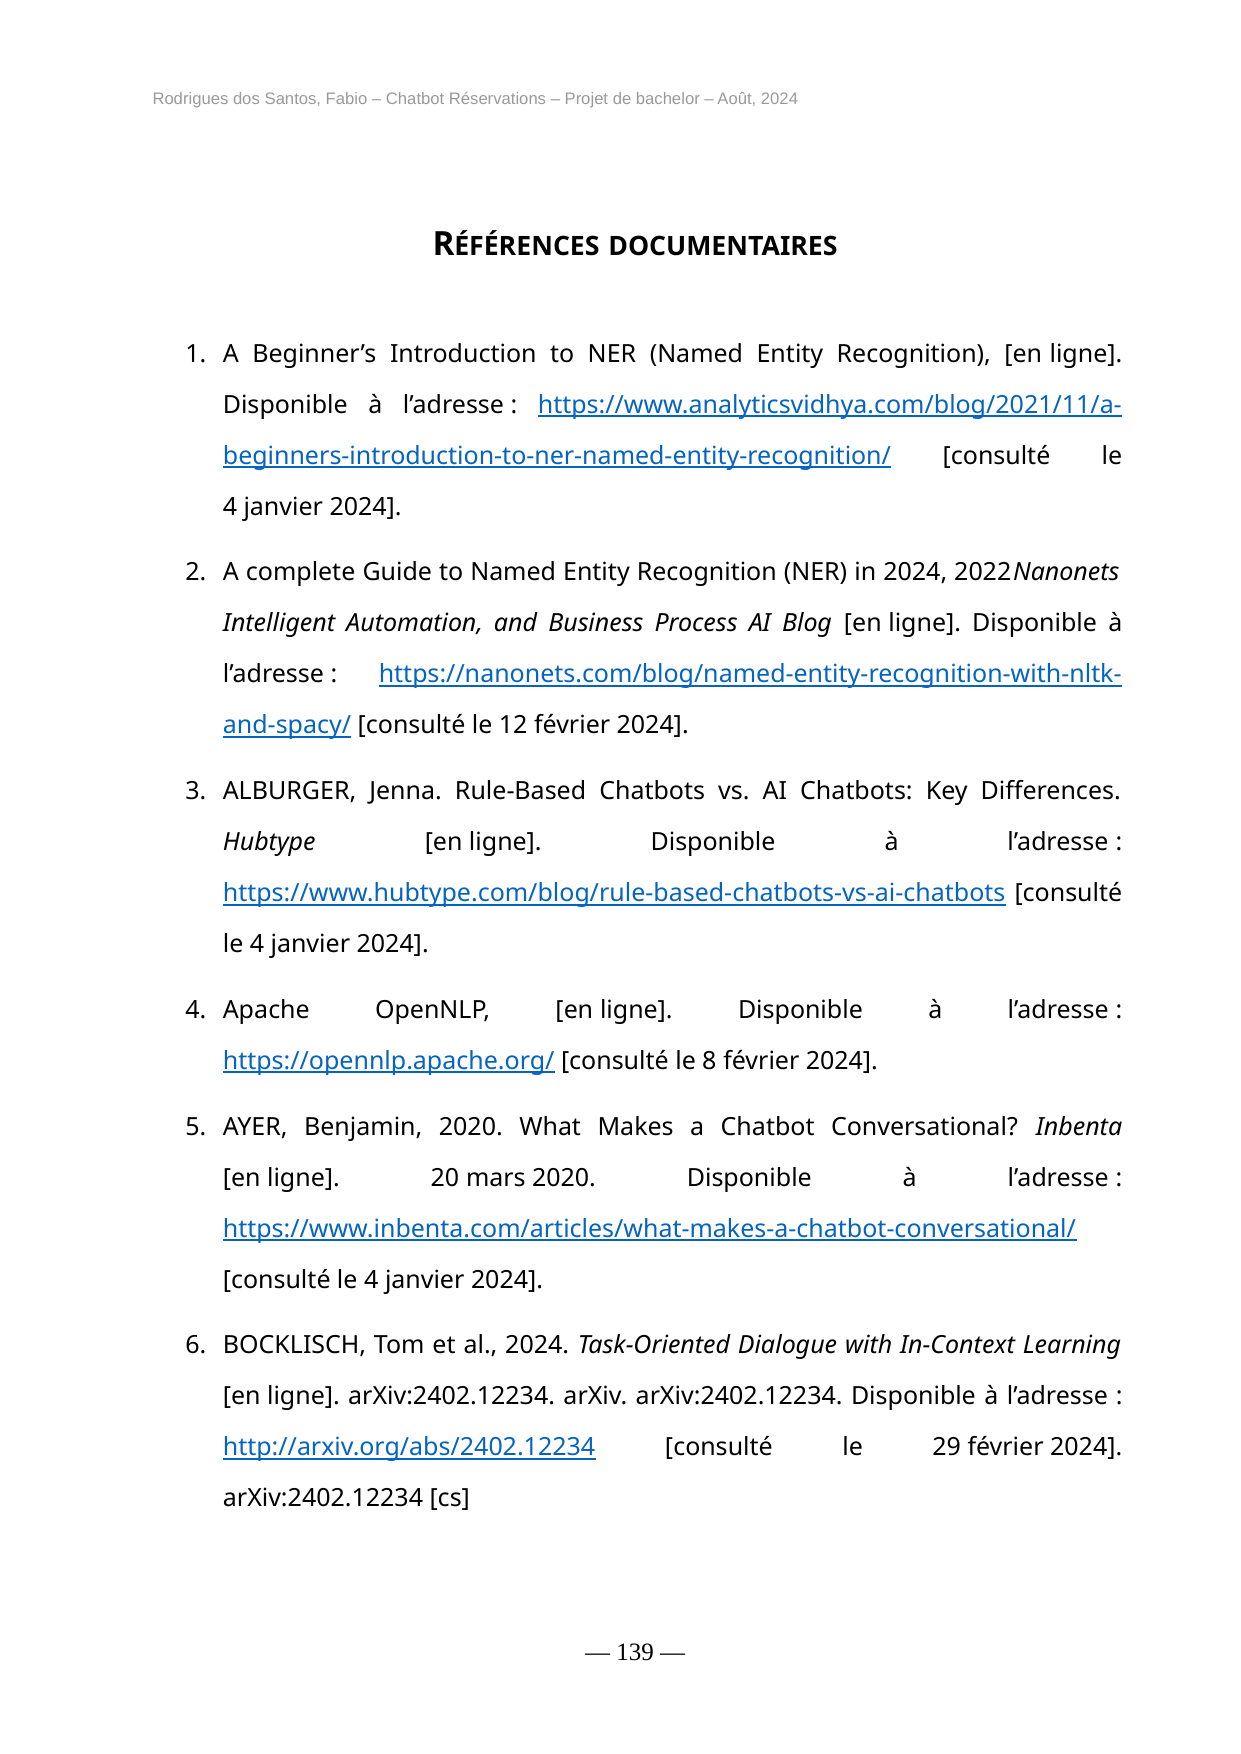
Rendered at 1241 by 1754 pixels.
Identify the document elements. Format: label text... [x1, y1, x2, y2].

list A Beginner’s Introduction to NER (Named Entity Recognition), [en ligne]. Disponible à l’adresse : https://www.analyticsvidhya.com/blog/2021/11/a-beginners-introduction-to-ner-named-entity-recognition/ [consulté le 4 janvier 2024]. [185, 335, 1122, 522]
text Références documentaires [148, 220, 1122, 265]
list Apache OpenNLP, [en ligne]. Disponible à l’adresse : https://opennlp.apache.org/ [consulté le 8 février 2024]. [185, 992, 1122, 1077]
list A complete Guide to Named Entity Recognition (NER) in 2024, 2022Nanonets Intelligent Automation, and Business Process AI Blog [en ligne]. Disponible à l’adresse : https://nanonets.com/blog/named-entity-recognition-with-nltk-and-spacy/ [consulté le 12 février 2024]. [185, 554, 1122, 741]
list AYER, Benjamin, 2020. What Makes a Chatbot Conversational? Inbenta [en ligne]. 20 mars 2020. Disponible à l’adresse : https://www.inbenta.com/articles/what-makes-a-chatbot-conversational/ [consulté le 4 janvier 2024]. [185, 1108, 1122, 1295]
list BOCKLISCH, Tom et al., 2024. Task-Oriented Dialogue with In-Context Learning [en ligne]. arXiv:2402.12234. arXiv. arXiv:2402.12234. Disponible à l’adresse : http://arxiv.org/abs/2402.12234 [consulté le 29 février 2024]. arXiv:2402.12234 [cs] [185, 1327, 1122, 1514]
list ALBURGER, Jenna. Rule-Based Chatbots vs. AI Chatbots: Key Differences. Hubtype [en ligne]. Disponible à l’adresse : https://www.hubtype.com/blog/rule-based-chatbots-vs-ai-chatbots [consulté le 4 janvier 2024]. [185, 773, 1122, 960]
